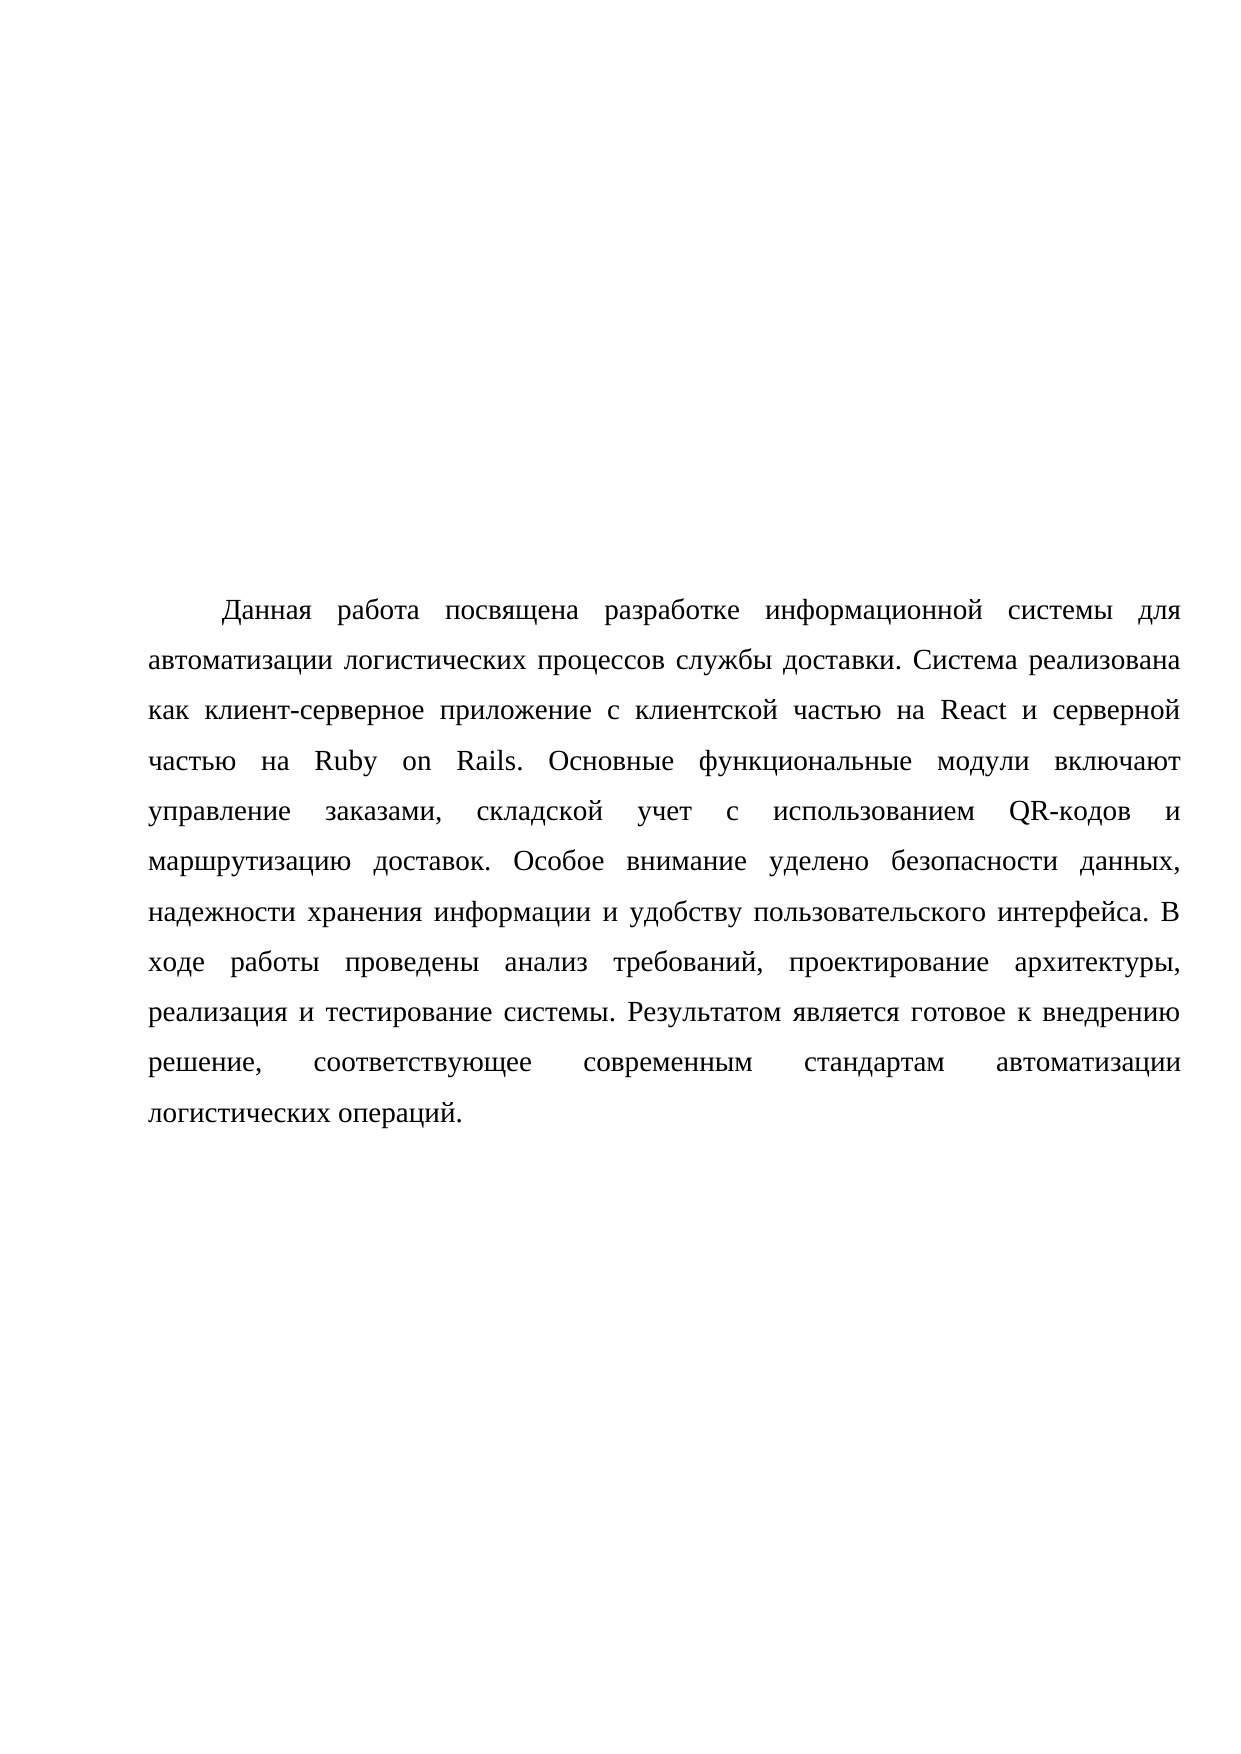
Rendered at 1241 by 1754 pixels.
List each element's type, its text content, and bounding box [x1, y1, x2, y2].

text Данная работа посвящена разработке информационной системы для автоматизации логистических процессов службы доставки. Система реализована как клиент-серверное приложение с клиентской частью на React и серверной частью на Ruby on Rails. Основные функциональные модули включают управление заказами, складской учет с использованием QR-кодов и маршрутизацию доставок. Особое внимание уделено безопасности данных, надежности хранения информации и удобству пользовательского интерфейса. В ходе работы проведены анализ требований, проектирование архитектуры, реализация и тестирование системы. Результатом является готовое к внедрению решение, соответствующее современным стандартам автоматизации логистических операций. [148, 592, 1181, 1128]
